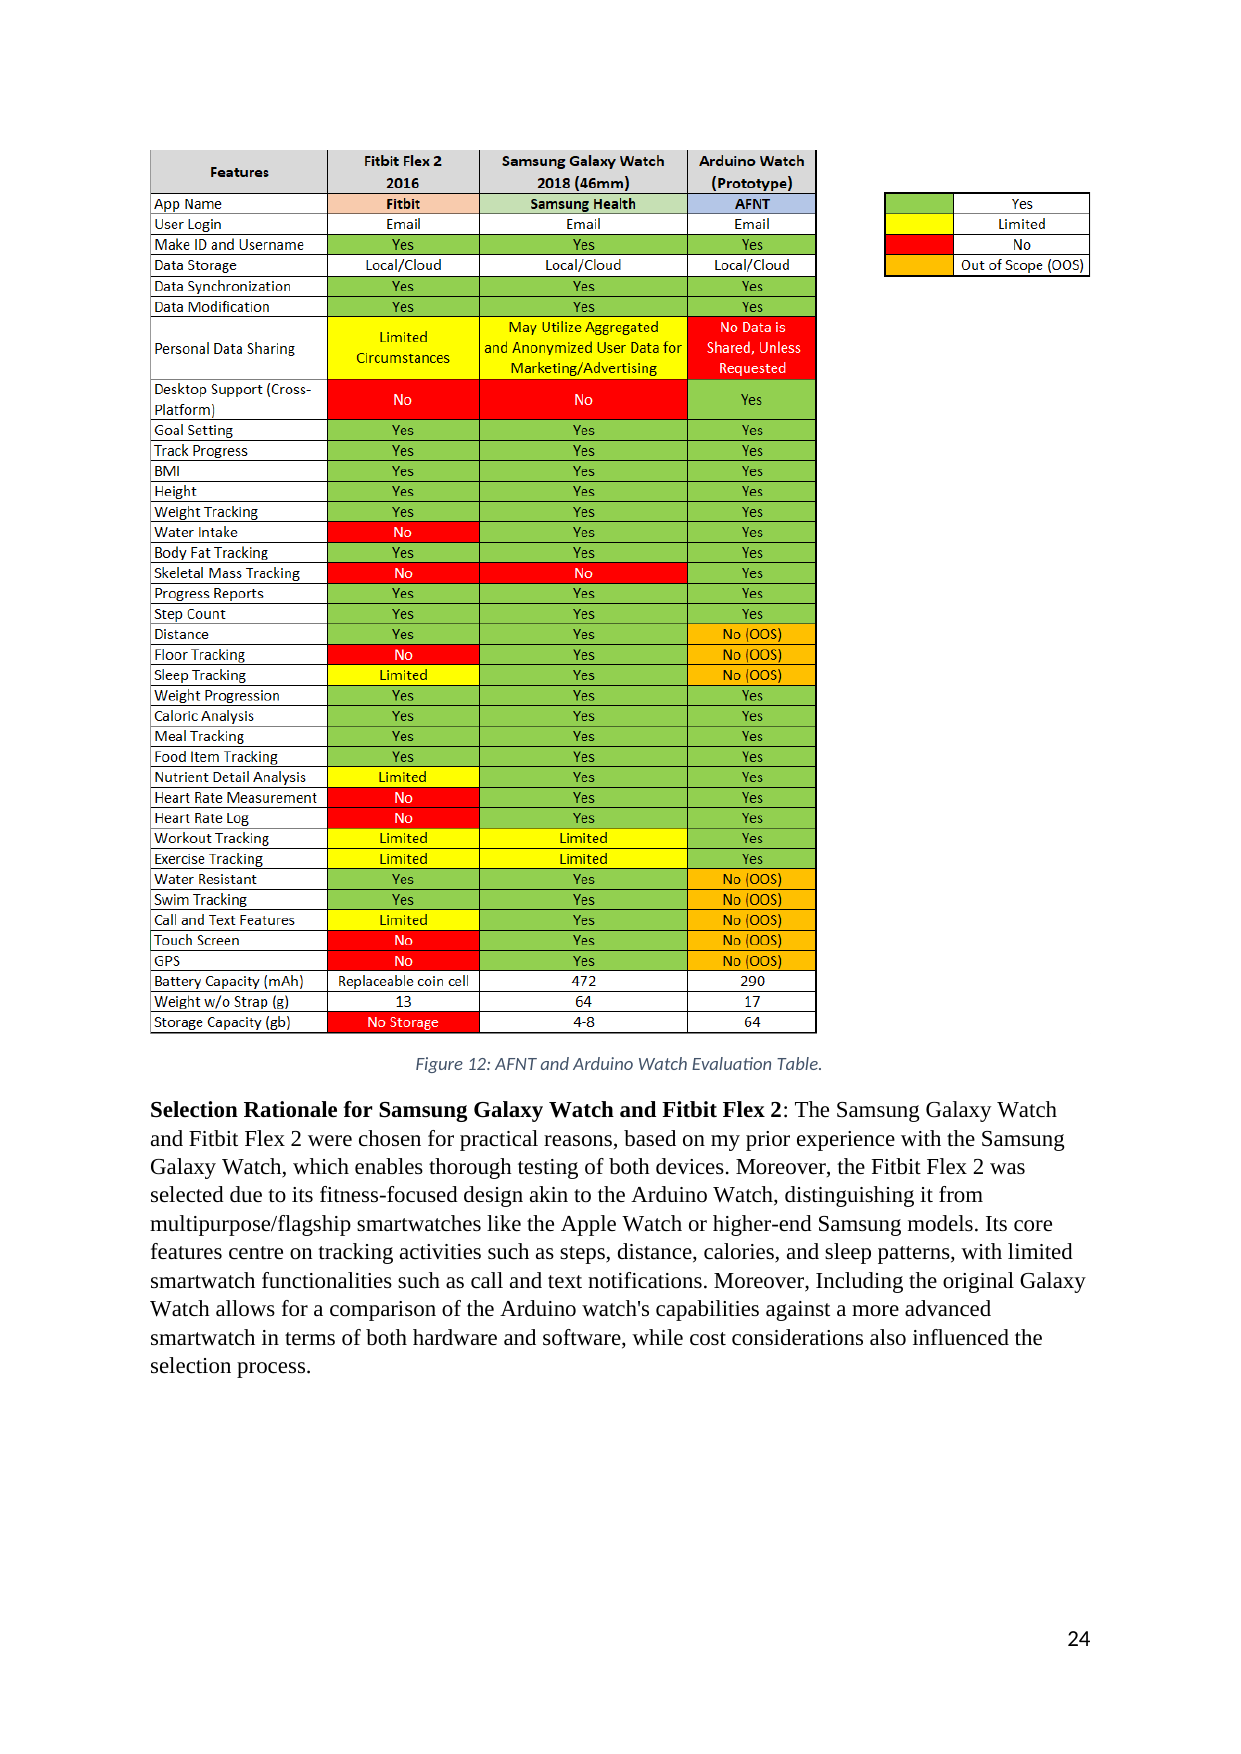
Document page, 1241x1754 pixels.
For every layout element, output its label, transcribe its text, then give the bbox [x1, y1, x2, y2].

text Figure 12: AFNT and Arduino Watch Evaluation Table. [150, 1052, 1090, 1075]
text Selection Rationale for Samsung Galaxy Watch and Fitbit Flex 2: The Samsung Galaxy Watch and Fitbit Flex 2 were chosen for practical reasons, based on my prior experience with the Samsung Galaxy Watch, which enables thorough testing of both devices. Moreover, the Fitbit Flex 2 was selected due to its fitness-focused design akin to the Arduino Watch, distinguishing it from multipurpose/flagship smartwatches like the Apple Watch or higher-end Samsung models. Its core features centre on tracking activities such as steps, distance, calories, and sleep patterns, with limited smartwatch functionalities such as call and text notifications. Moreover, Including the original Galaxy Watch allows for a comparison of the Arduino watch's capabilities against a more advanced smartwatch in terms of both hardware and software, while cost considerations also influenced the selection process. [150, 1096, 1090, 1378]
picture [150, 150, 1091, 1034]
